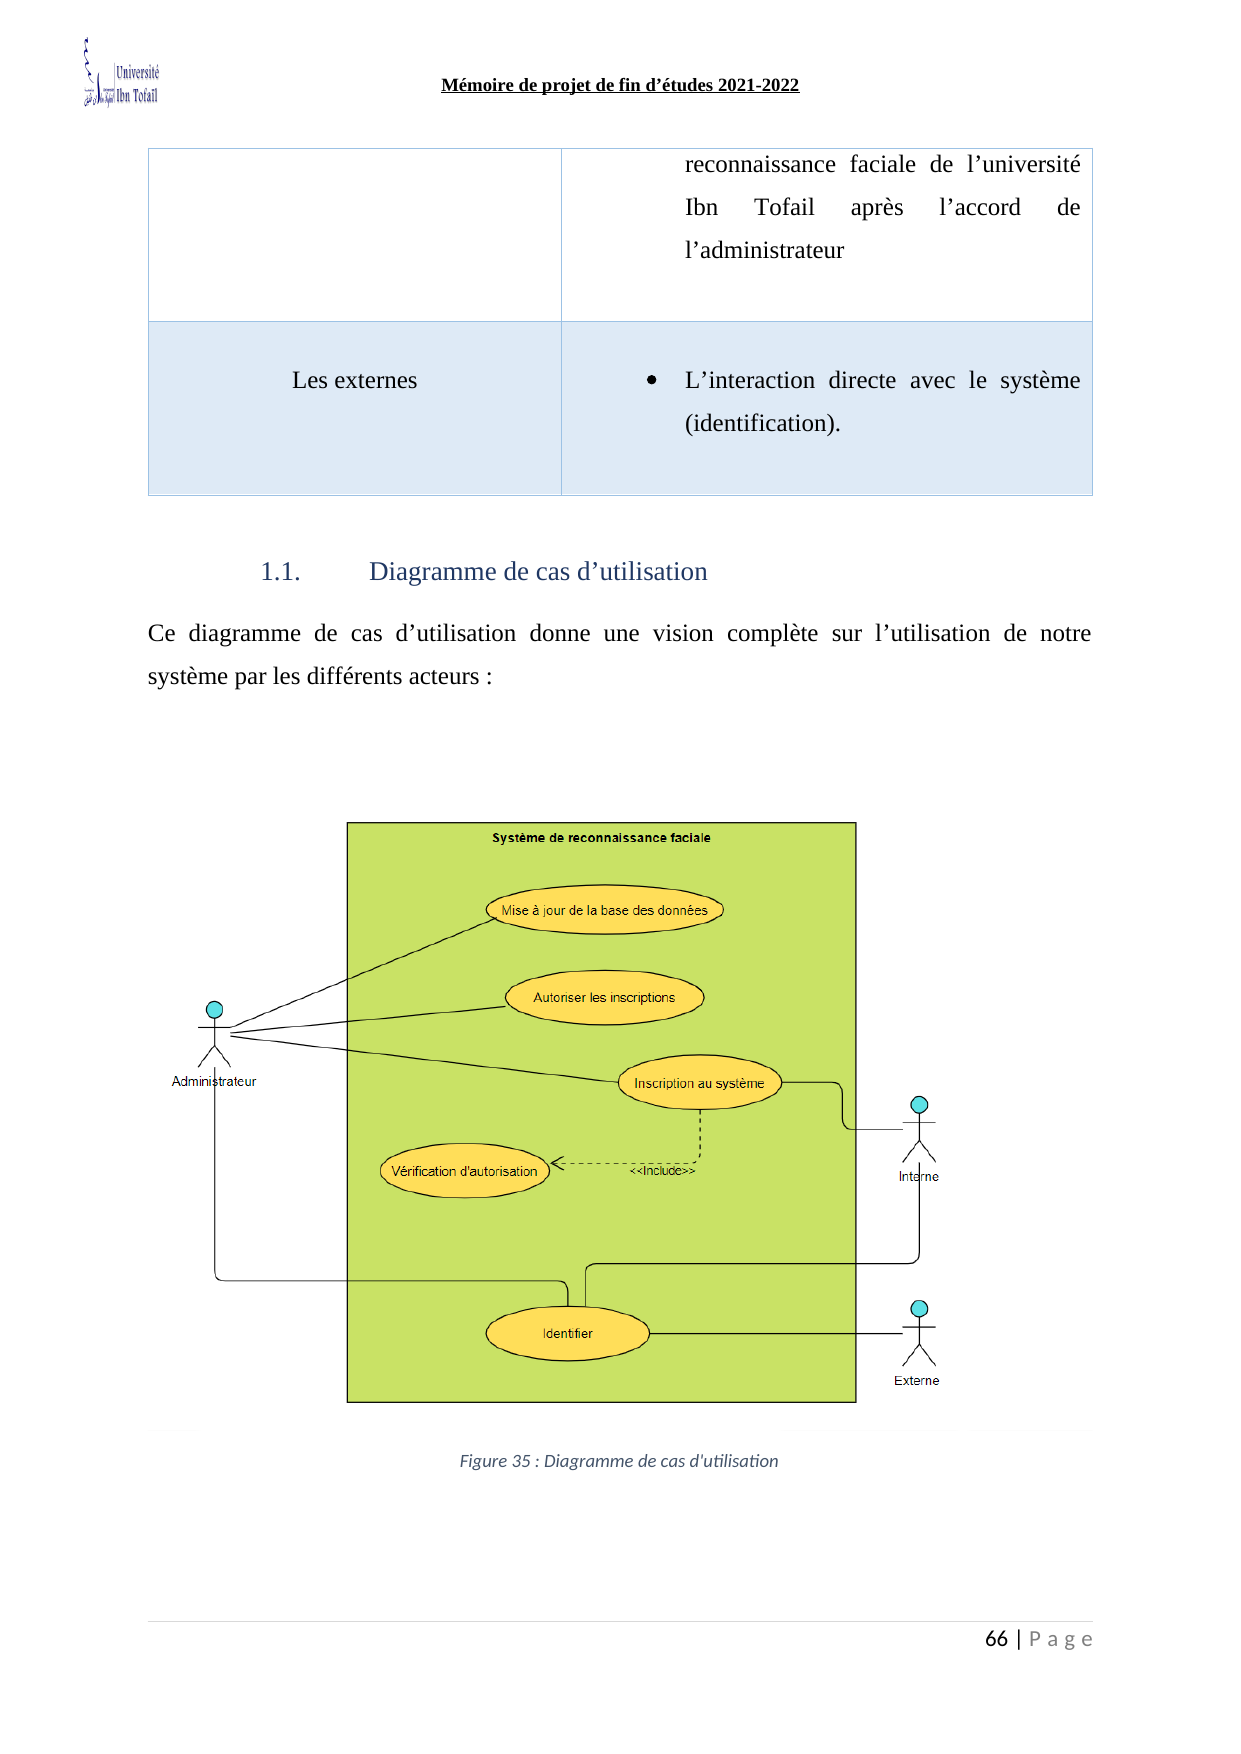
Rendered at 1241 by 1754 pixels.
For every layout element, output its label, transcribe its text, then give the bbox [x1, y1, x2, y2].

table_cell L’interaction directe avec le système (identification). [562, 322, 1092, 494]
picture [147, 814, 1093, 1431]
table_cell Les externes [149, 322, 561, 494]
text Figure 35 : Diagramme de cas d'utilisation [148, 1449, 1093, 1472]
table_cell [562, 149, 1092, 321]
text Ce diagramme de cas d’utilisation donne une vision complète sur l’utilisation de notre système par les différents acteurs : [148, 618, 1093, 689]
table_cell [149, 149, 561, 321]
subtitle Diagramme de cas d’utilisation [260, 555, 1093, 586]
picture [83, 35, 165, 111]
